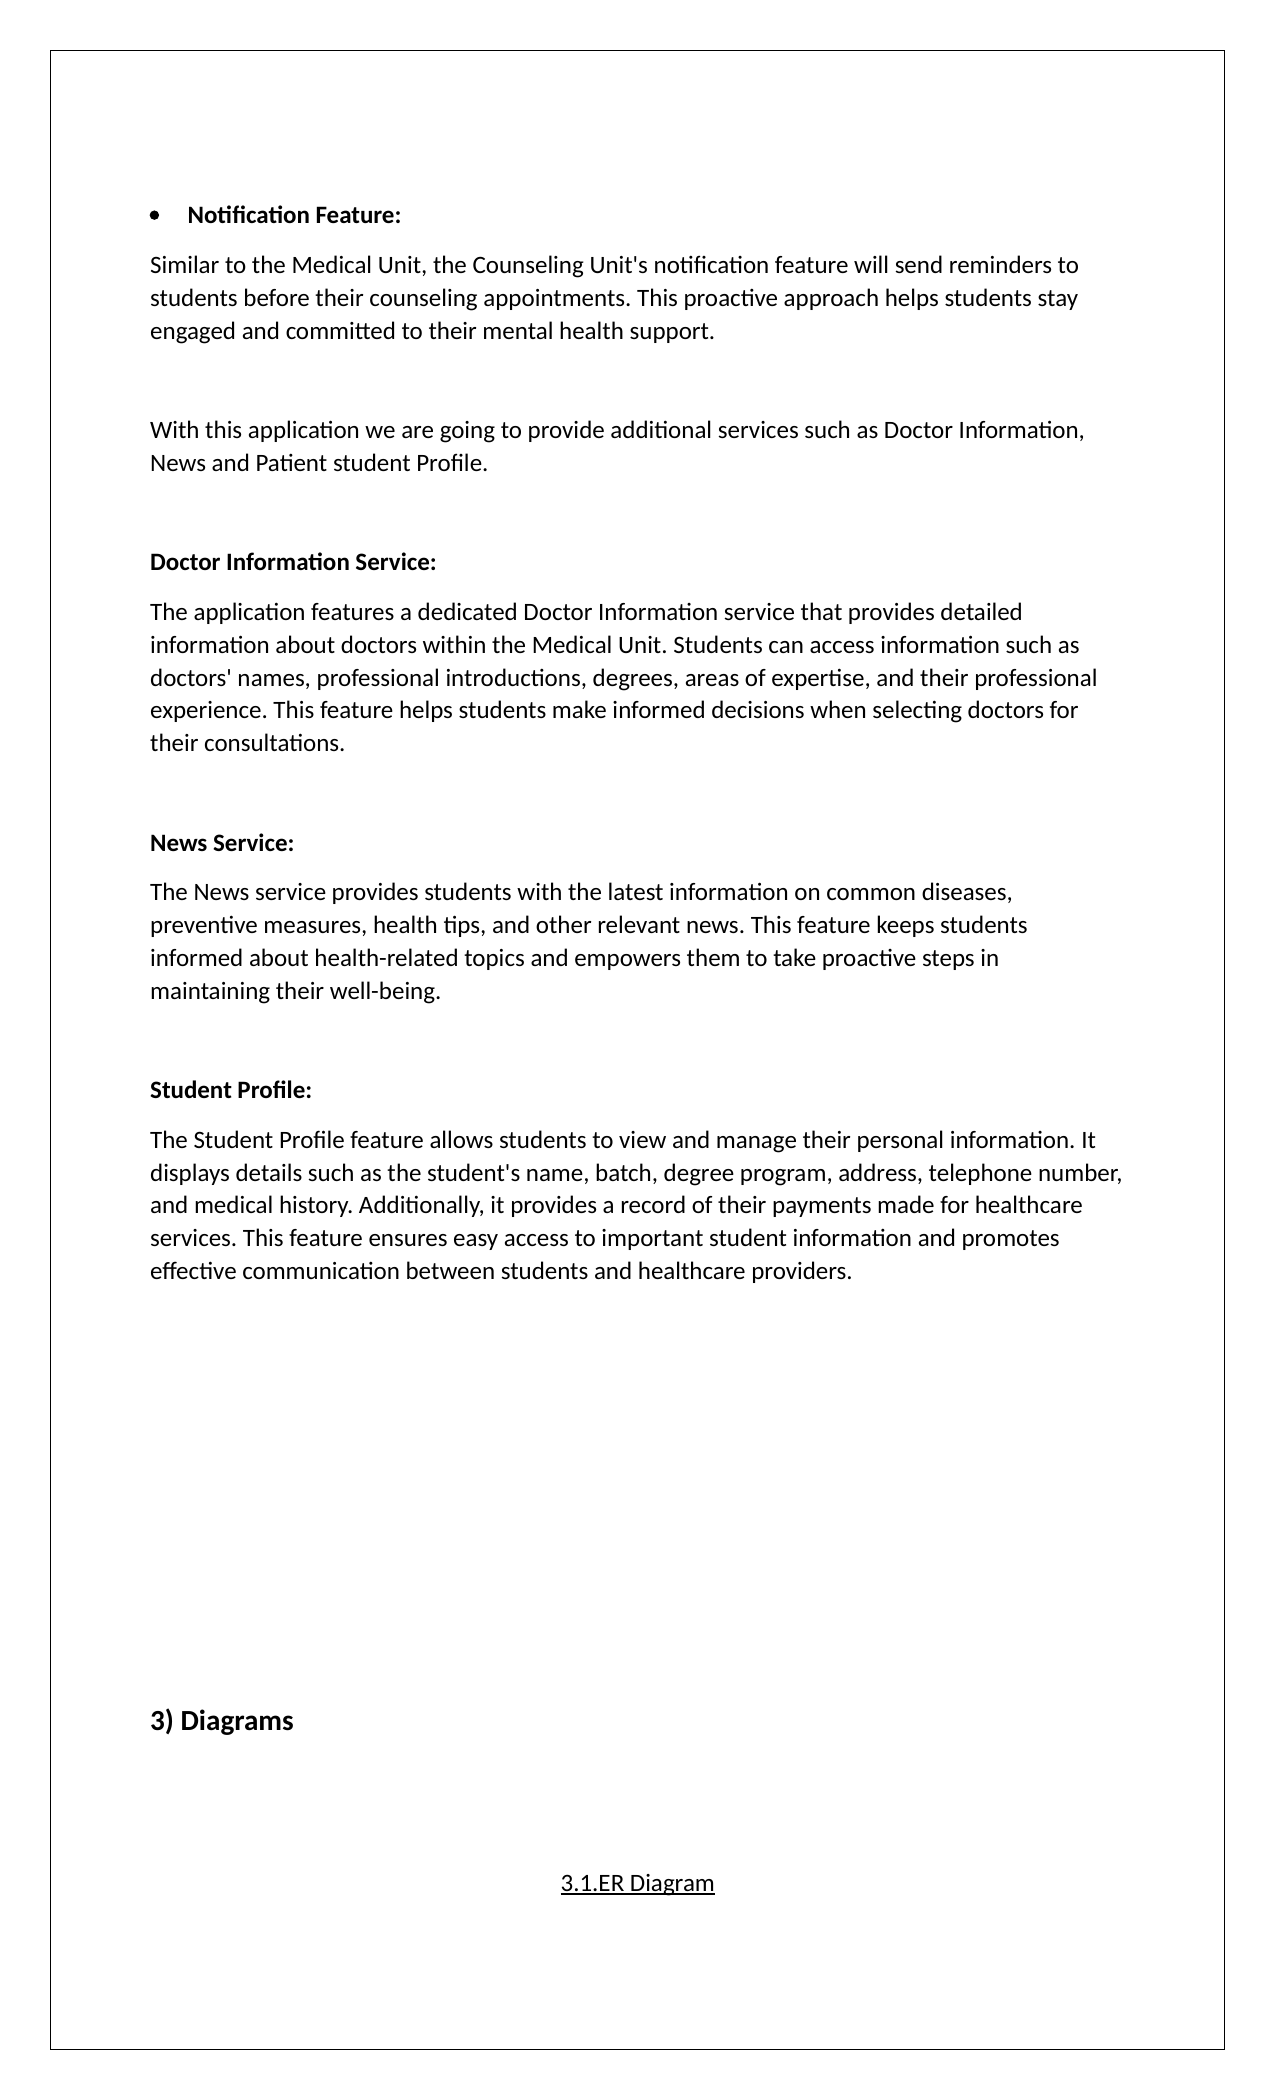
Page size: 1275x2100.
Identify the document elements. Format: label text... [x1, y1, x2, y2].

text News Service: [150, 827, 1125, 857]
text 3.1.ER Diagram [150, 1867, 1125, 1897]
text The application features a dedicated Doctor Information service that provides detailed information about doctors within the Medical Unit. Students can access information such as doctors' names, professional introductions, degrees, areas of expertise, and their professional experience. This feature helps students make informed decisions when selecting doctors for their consultations. [150, 596, 1125, 758]
text 3) Diagrams [150, 1702, 1125, 1737]
text Student Profile: [150, 1074, 1125, 1105]
list Notification Feature: [150, 199, 1125, 230]
text The News service provides students with the latest information on common diseases, preventive measures, health tips, and other relevant news. This feature keeps students informed about health-related topics and empowers them to take proactive steps in maintaining their well-being. [150, 876, 1125, 1006]
text With this application we are going to provide additional services such as Doctor Information, News and Patient student Profile. [150, 414, 1125, 478]
text Doctor Information Service: [150, 546, 1125, 577]
text Similar to the Medical Unit, the Counseling Unit's notification feature will send reminders to students before their counseling appointments. This proactive approach helps students stay engaged and committed to their mental health support. [150, 249, 1125, 346]
text The Student Profile feature allows students to view and manage their personal information. It displays details such as the student's name, batch, degree program, address, telephone number, and medical history. Additionally, it provides a record of their payments made for healthcare services. This feature ensures easy access to important student information and promotes effective communication between students and healthcare providers. [150, 1124, 1125, 1286]
